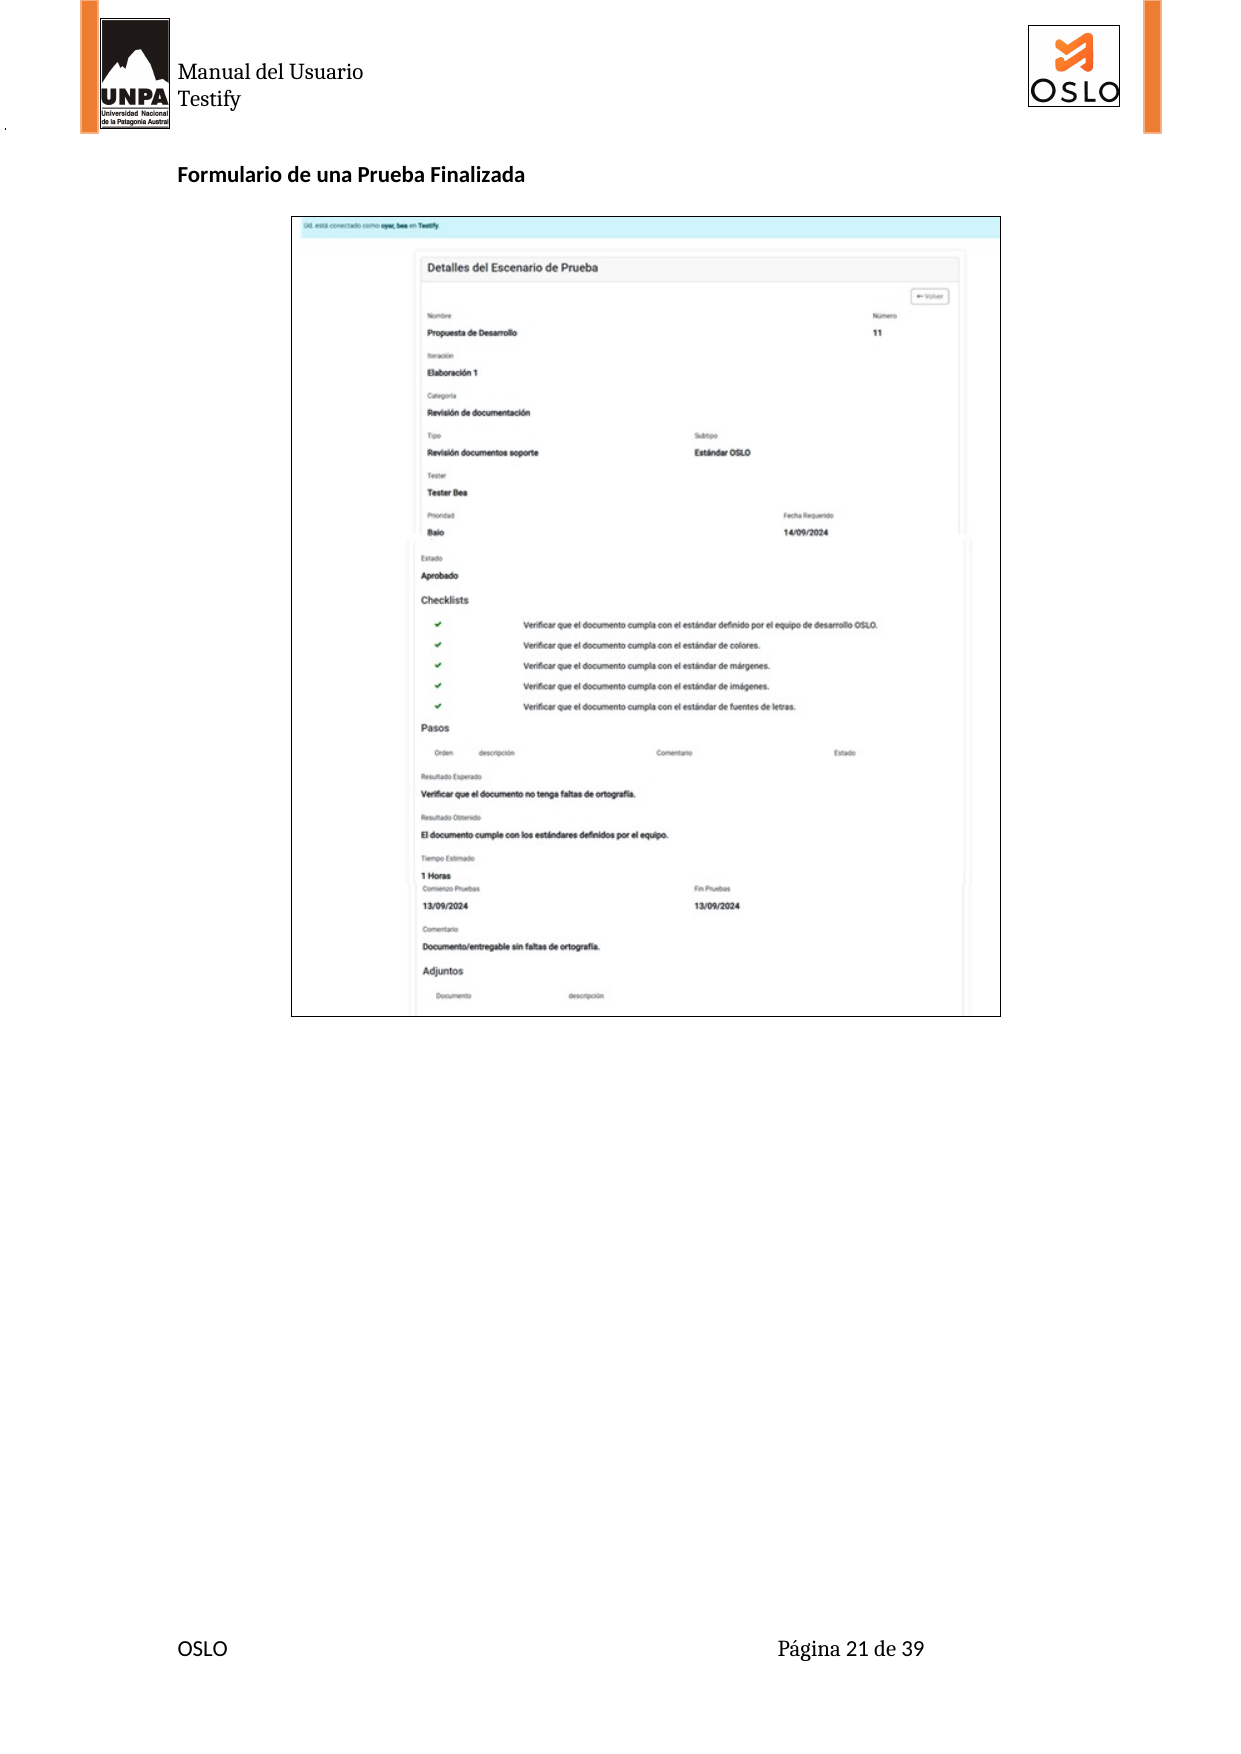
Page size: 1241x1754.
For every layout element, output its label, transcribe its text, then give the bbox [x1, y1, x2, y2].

picture [1029, 26, 1119, 106]
picture [101, 19, 169, 128]
text Formulario de una Prueba Finalizada [177, 160, 1063, 188]
picture [292, 217, 1000, 1016]
